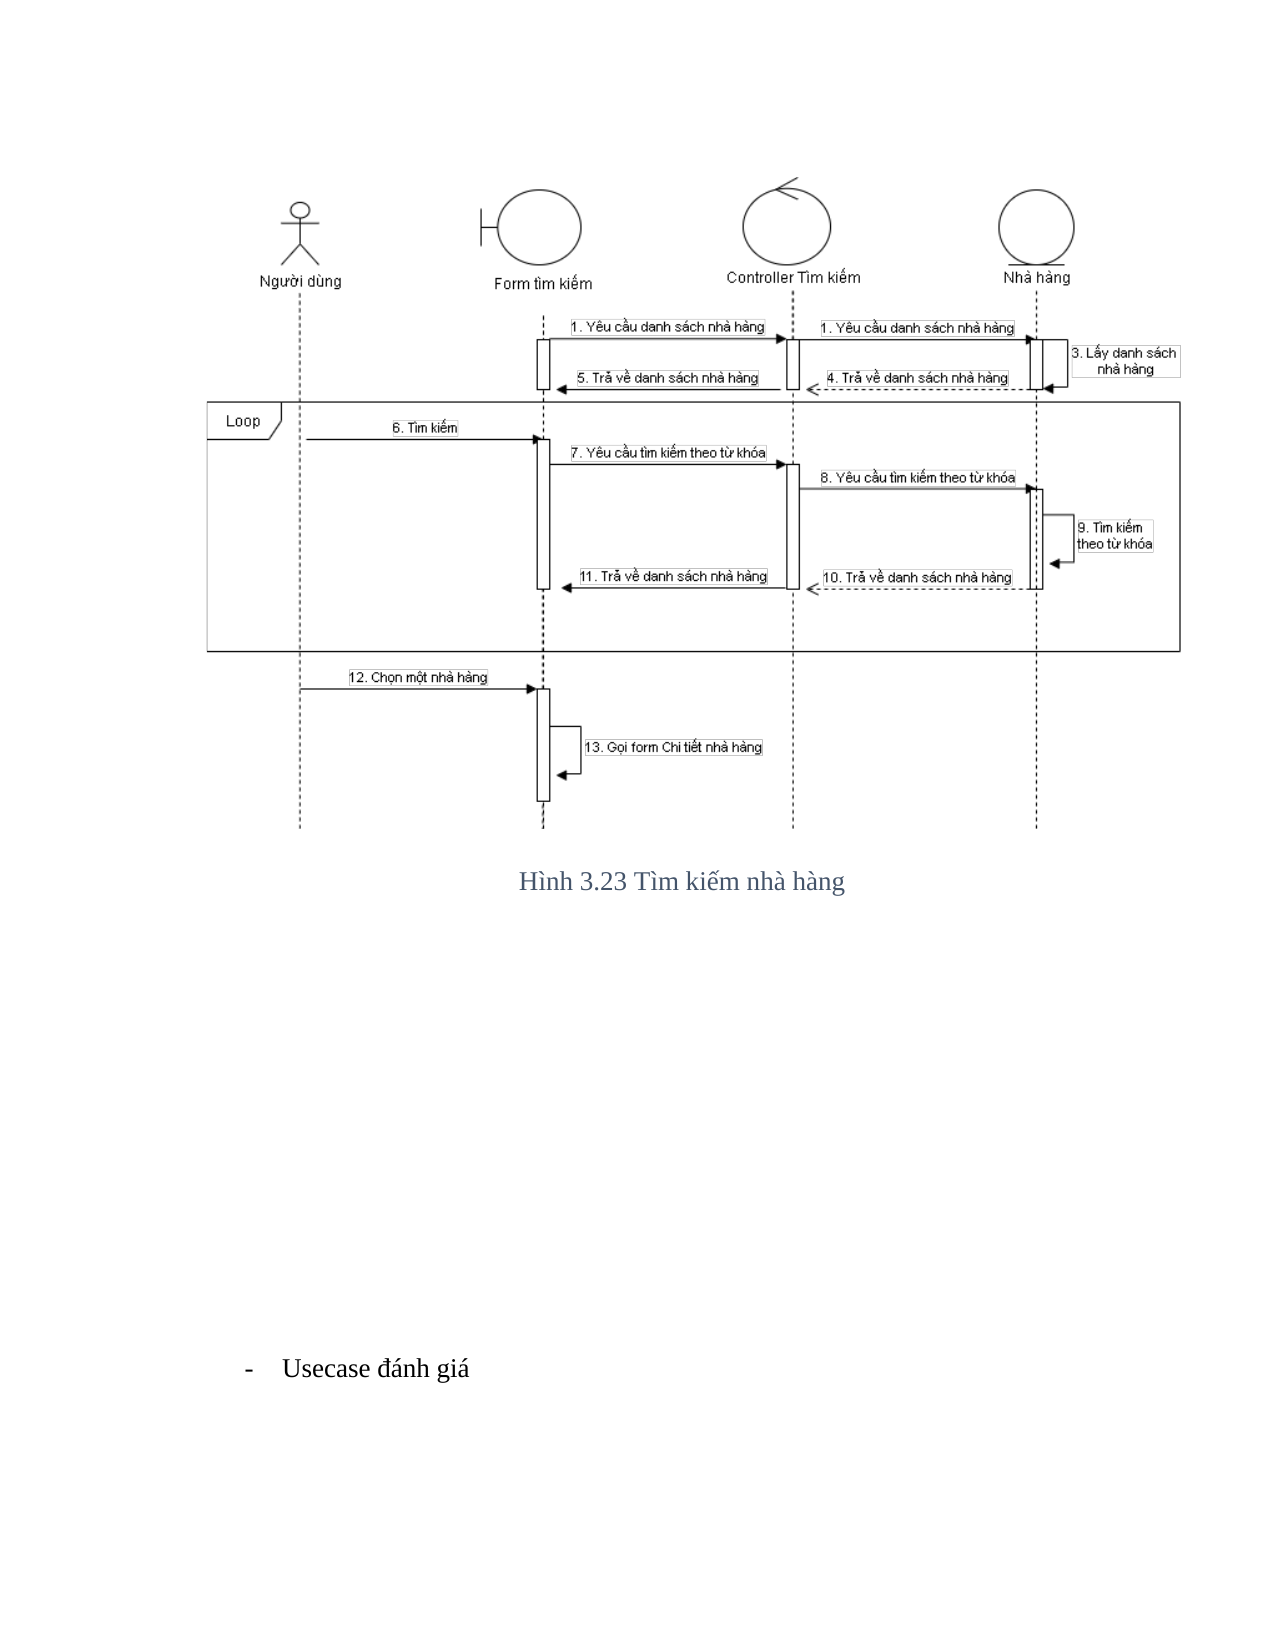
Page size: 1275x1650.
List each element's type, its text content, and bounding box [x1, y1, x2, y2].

picture [206, 177, 1182, 829]
list Usecase đánh giá [244, 1353, 1157, 1384]
text Hình 3.23 Tìm kiếm nhà hàng [207, 865, 1157, 896]
